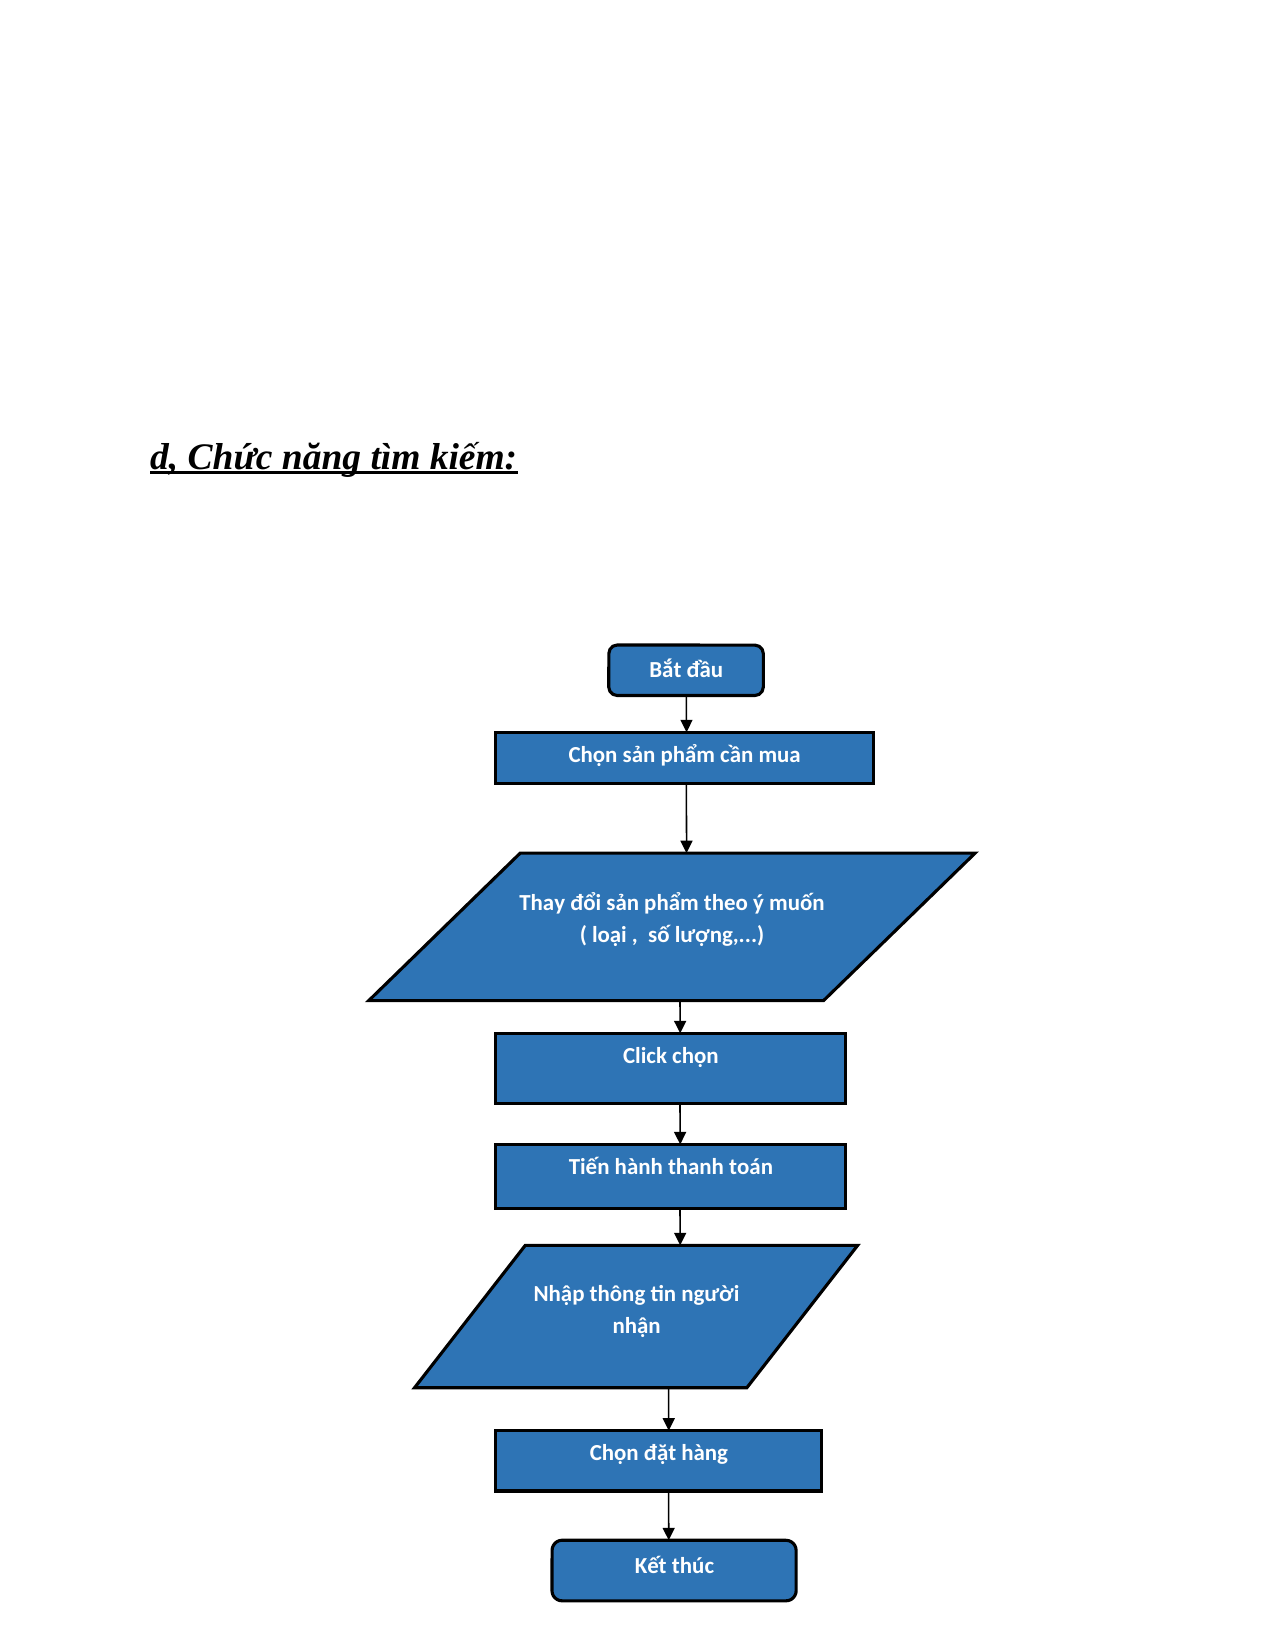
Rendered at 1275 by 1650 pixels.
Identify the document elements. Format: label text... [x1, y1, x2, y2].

text d, Chức năng tìm kiếm: [150, 434, 1125, 477]
